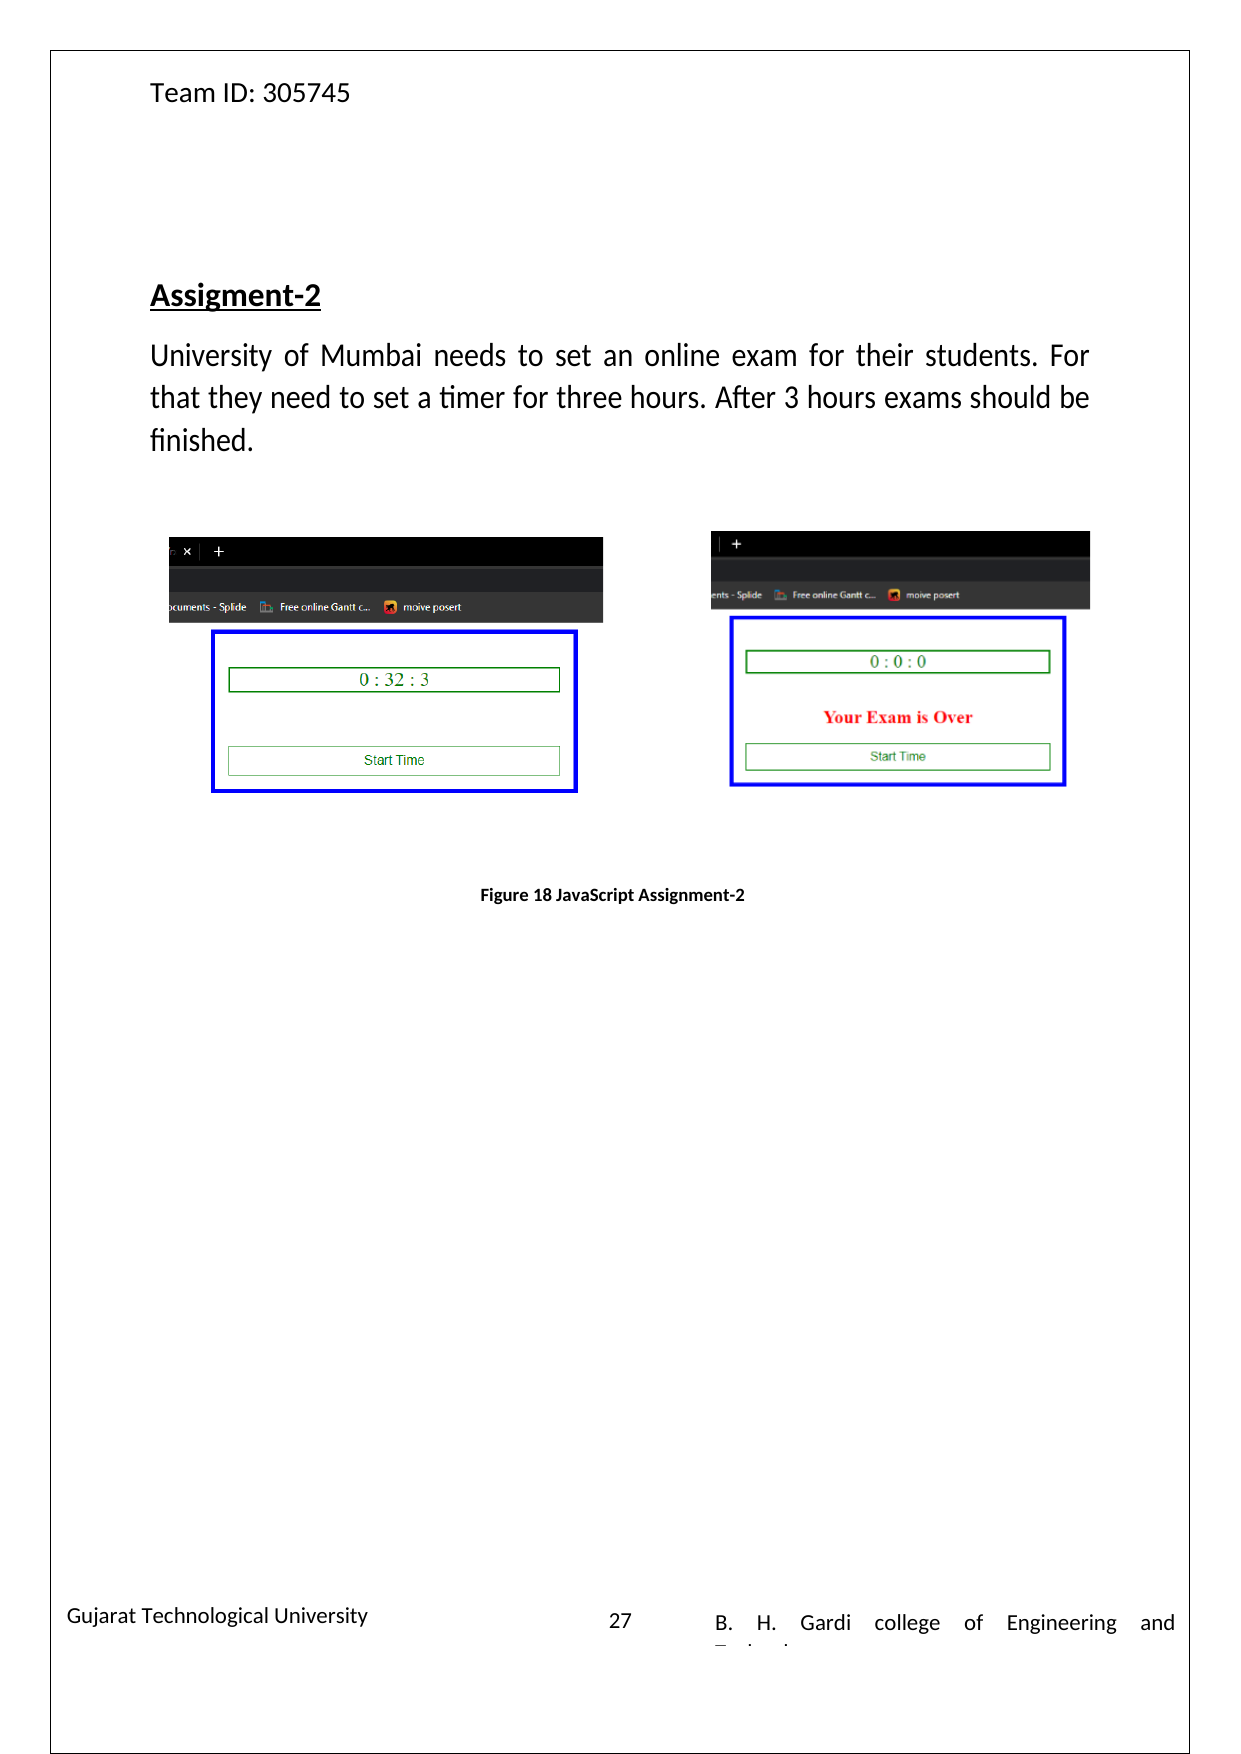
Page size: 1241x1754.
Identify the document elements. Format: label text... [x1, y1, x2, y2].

picture [169, 537, 604, 854]
text University of Mumbai needs to set an online exam for their students. For that they need to set a timer for three hours. After 3 hours exams should be finished. [150, 334, 1090, 460]
text Assigment-2 [150, 274, 1090, 315]
picture [711, 531, 1091, 843]
